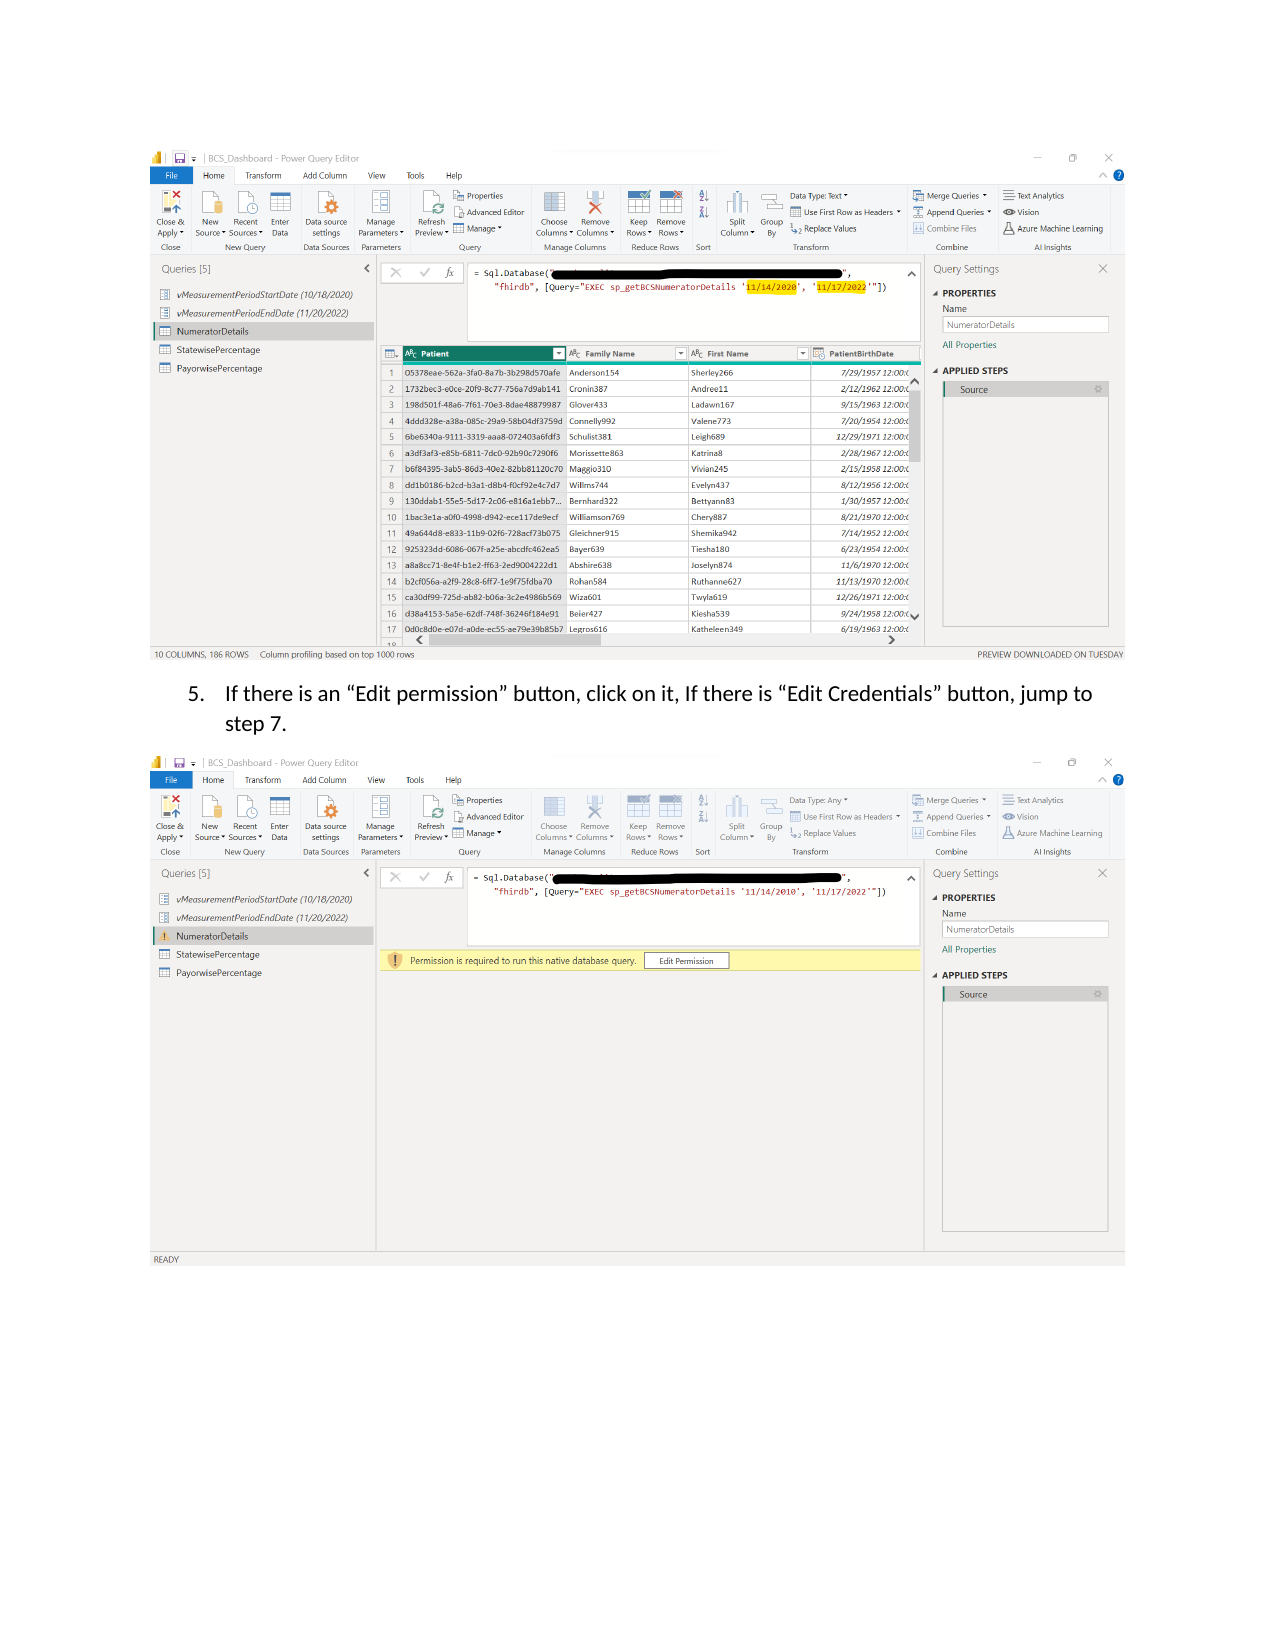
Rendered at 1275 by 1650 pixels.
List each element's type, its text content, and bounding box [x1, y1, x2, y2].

picture [150, 150, 1125, 660]
list If there is an “Edit permission” button, click on it, If there is “Edit Credentials” button, jump to step 7. [187, 679, 1125, 737]
picture [150, 755, 1125, 1266]
